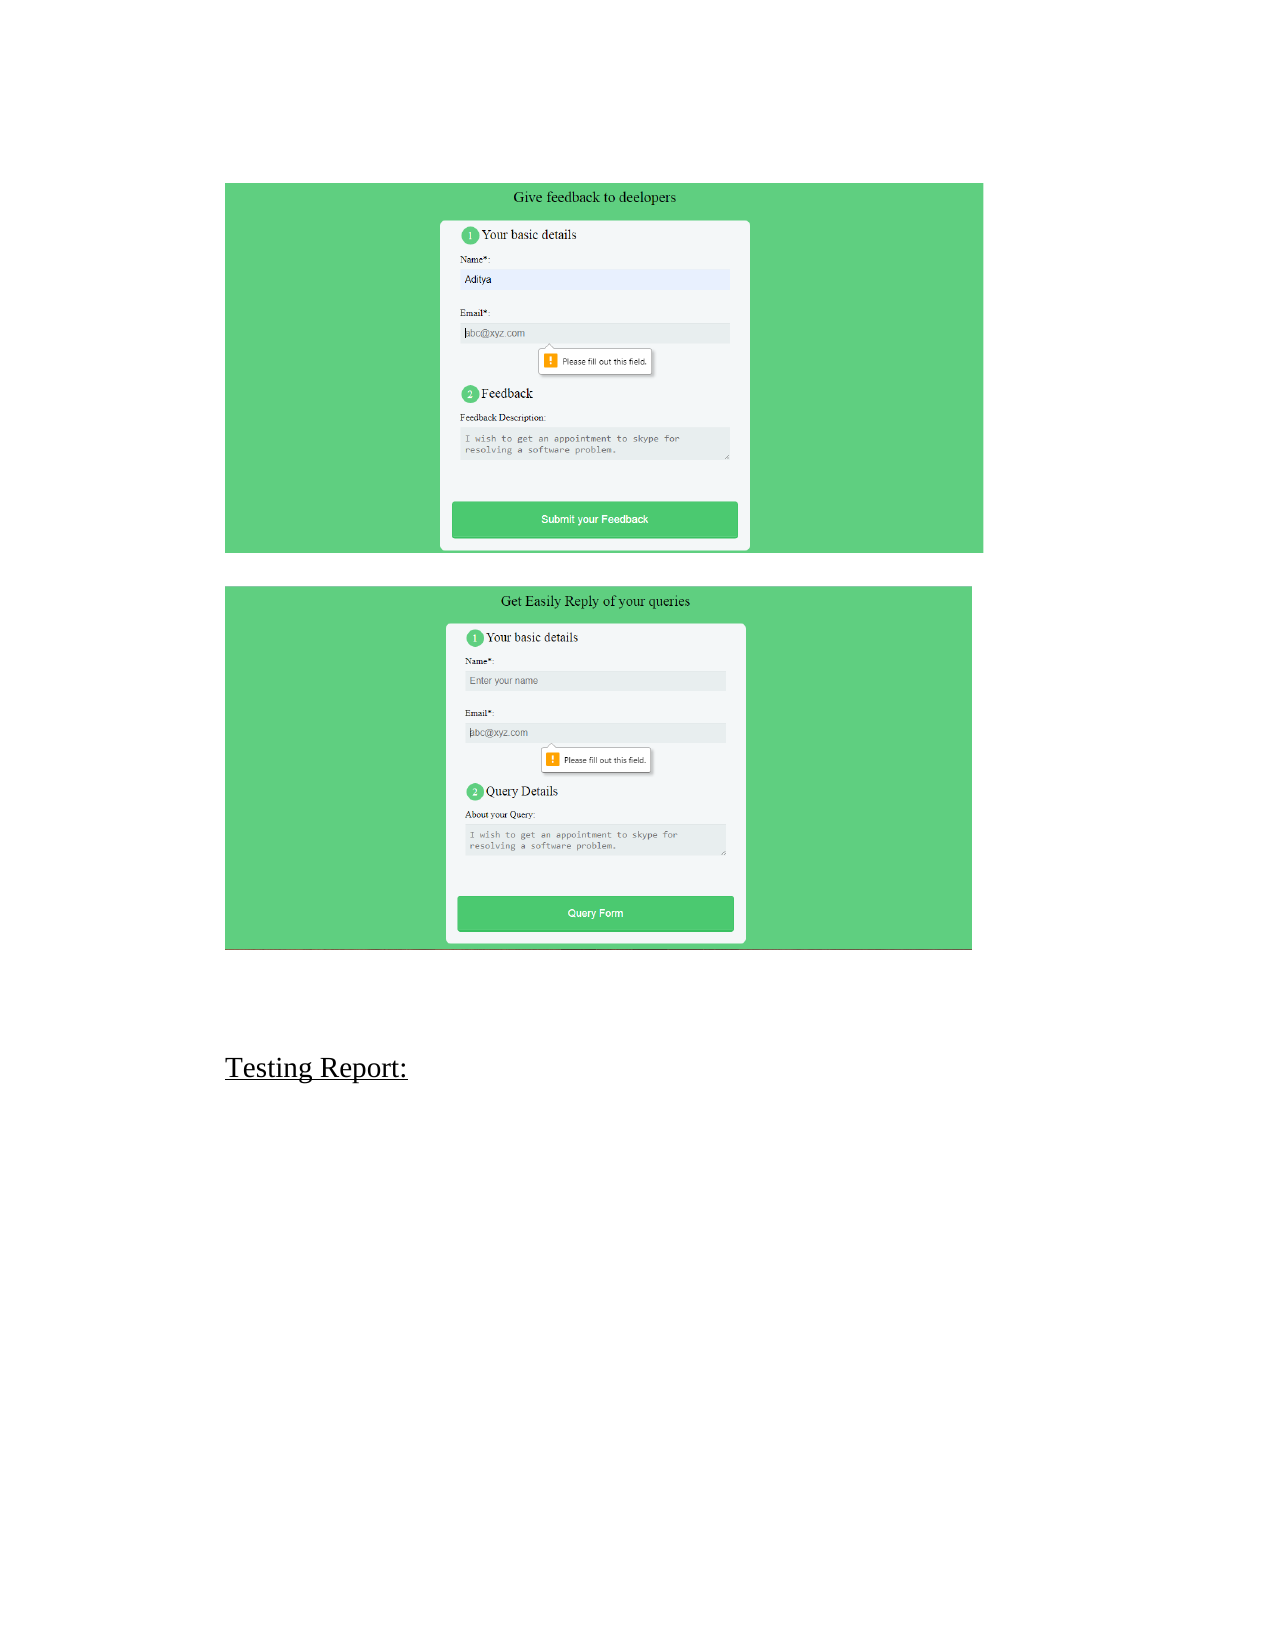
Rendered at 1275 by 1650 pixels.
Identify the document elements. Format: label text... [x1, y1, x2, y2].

picture [225, 585, 972, 950]
list Testing Report: [225, 1050, 1125, 1083]
picture [225, 183, 984, 553]
